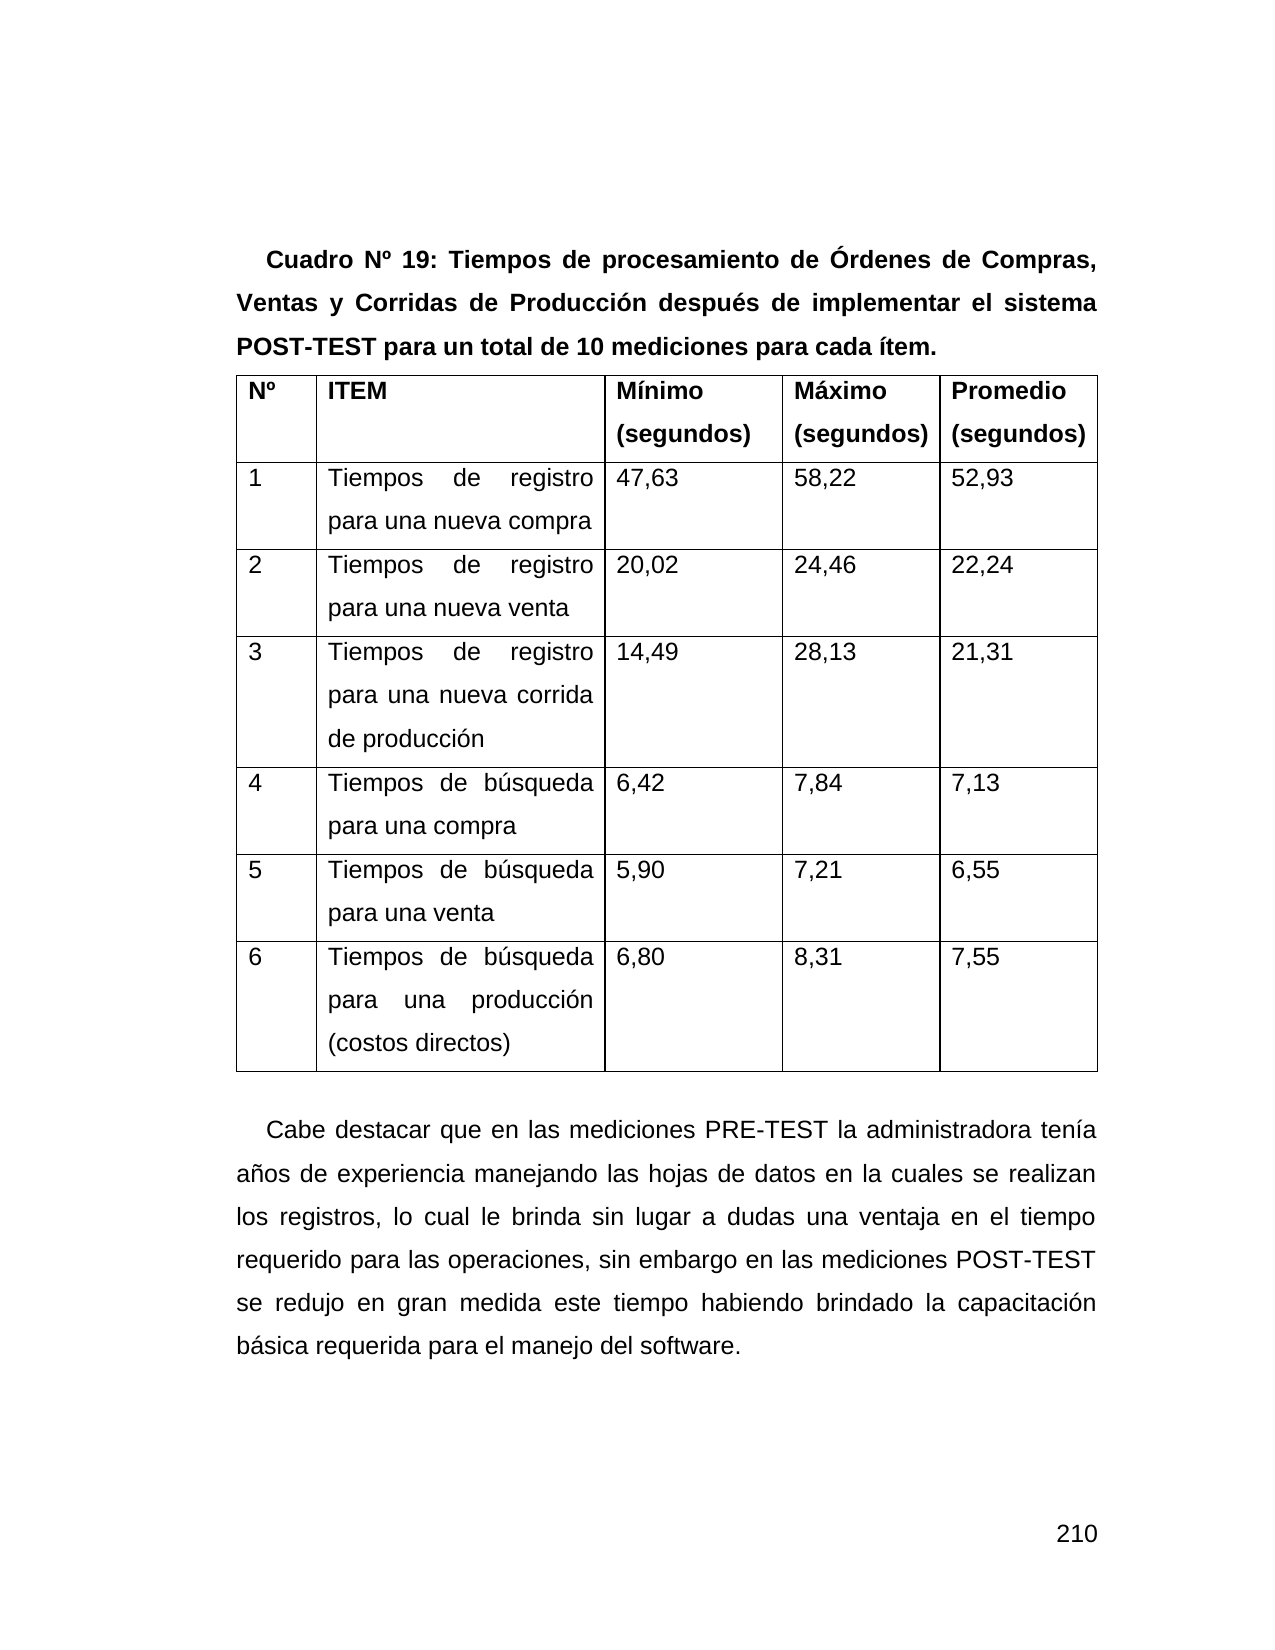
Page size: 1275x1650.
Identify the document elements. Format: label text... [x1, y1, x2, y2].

table_cell Tiempos de registro para una nueva compra [317, 463, 604, 549]
table_cell Tiempos de registro para una nueva corrida de producción [317, 637, 604, 767]
table_cell 8,31 [783, 942, 939, 1071]
table_cell 7,21 [783, 855, 939, 941]
table_cell 24,46 [783, 550, 939, 636]
table_cell 7,55 [941, 942, 1097, 1071]
table_cell 7,13 [941, 768, 1097, 854]
table_cell 2 [237, 550, 316, 636]
table_header Nº [237, 376, 316, 462]
table_cell 4 [237, 768, 316, 854]
text Cabe destacar que en las mediciones PRE-TEST la administradora tenía años de experiencia manejando las hojas de datos en la cuales se realizan los registros, lo cual le brinda sin lugar a dudas una ventaja en el tiempo requerido para las operaciones, sin embargo en las mediciones POST-TEST se redujo en gran medida este tiempo habiendo brindado la capacitación básica requerida para el manejo del software. [236, 1115, 1098, 1360]
table_header Mínimo (segundos) [606, 376, 782, 462]
table_cell 52,93 [941, 463, 1097, 549]
subtitle Cuadro Nº 19: Tiempos de procesamiento de Órdenes de Compras, Ventas y Corridas de Producción después de implementar el sistema POST-TEST para un total de 10 mediciones para cada ítem. [236, 245, 1098, 360]
table_cell 3 [237, 637, 316, 767]
table_header Máximo (segundos) [783, 376, 939, 462]
table_cell 14,49 [606, 637, 782, 767]
table_cell 5 [237, 855, 316, 941]
table_cell 6,42 [606, 768, 782, 854]
table_cell 7,84 [783, 768, 939, 854]
table_cell 20,02 [606, 550, 782, 636]
table_cell Tiempos de registro para una nueva venta [317, 550, 604, 636]
table_cell Tiempos de búsqueda para una compra [317, 768, 604, 854]
table_cell 22,24 [941, 550, 1097, 636]
table_cell 58,22 [783, 463, 939, 549]
table_cell 21,31 [941, 637, 1097, 767]
table_cell 1 [237, 463, 316, 549]
table_cell Tiempos de búsqueda para una venta [317, 855, 604, 941]
table_cell 47,63 [606, 463, 782, 549]
table_cell Tiempos de búsqueda para una producción (costos directos) [317, 942, 604, 1071]
table_cell 6,80 [606, 942, 782, 1071]
table_header Promedio (segundos) [941, 376, 1097, 462]
table_cell 6,55 [941, 855, 1097, 941]
table_cell 28,13 [783, 637, 939, 767]
table_header ITEM [317, 376, 604, 462]
table_cell 5,90 [606, 855, 782, 941]
table_cell 6 [237, 942, 316, 1071]
